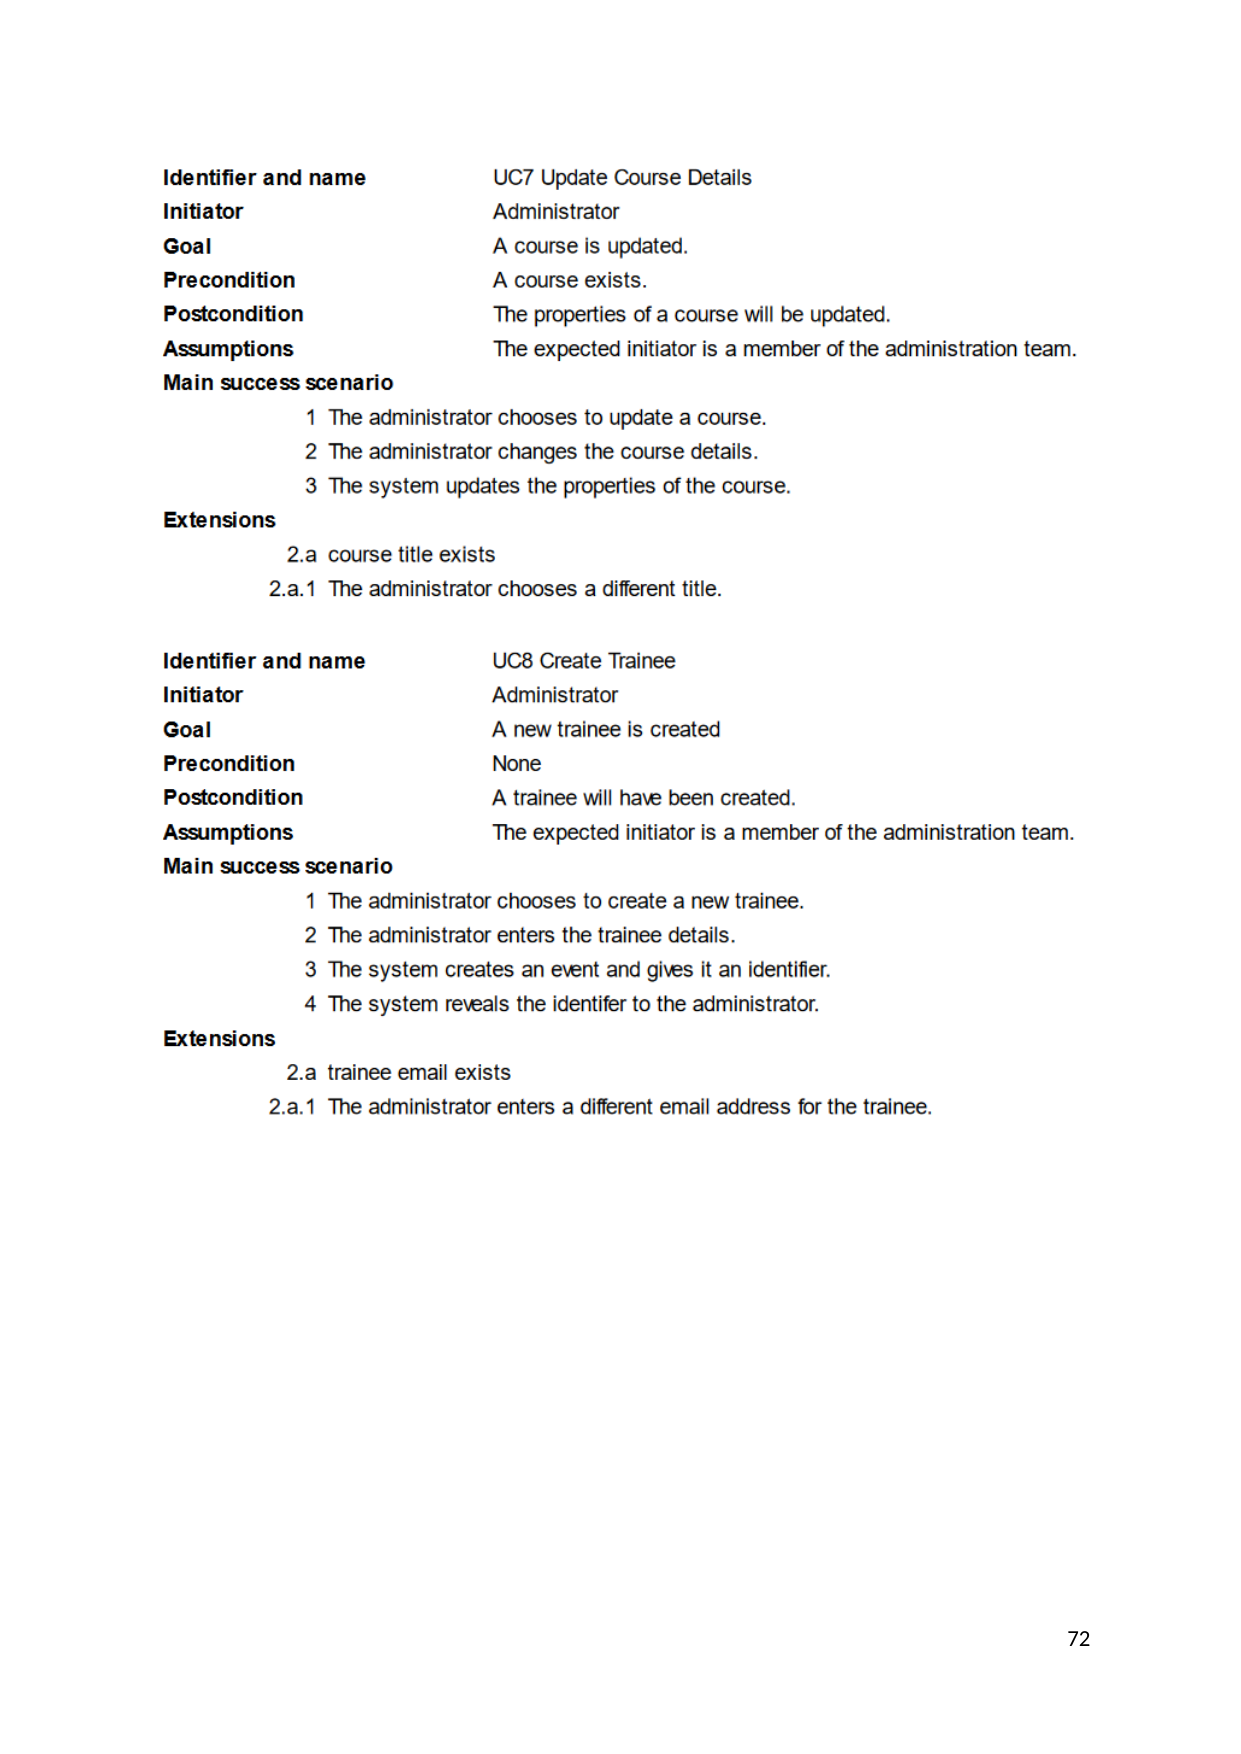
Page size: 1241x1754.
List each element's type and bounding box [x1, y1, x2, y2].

picture [150, 150, 1091, 636]
picture [150, 642, 1091, 1156]
